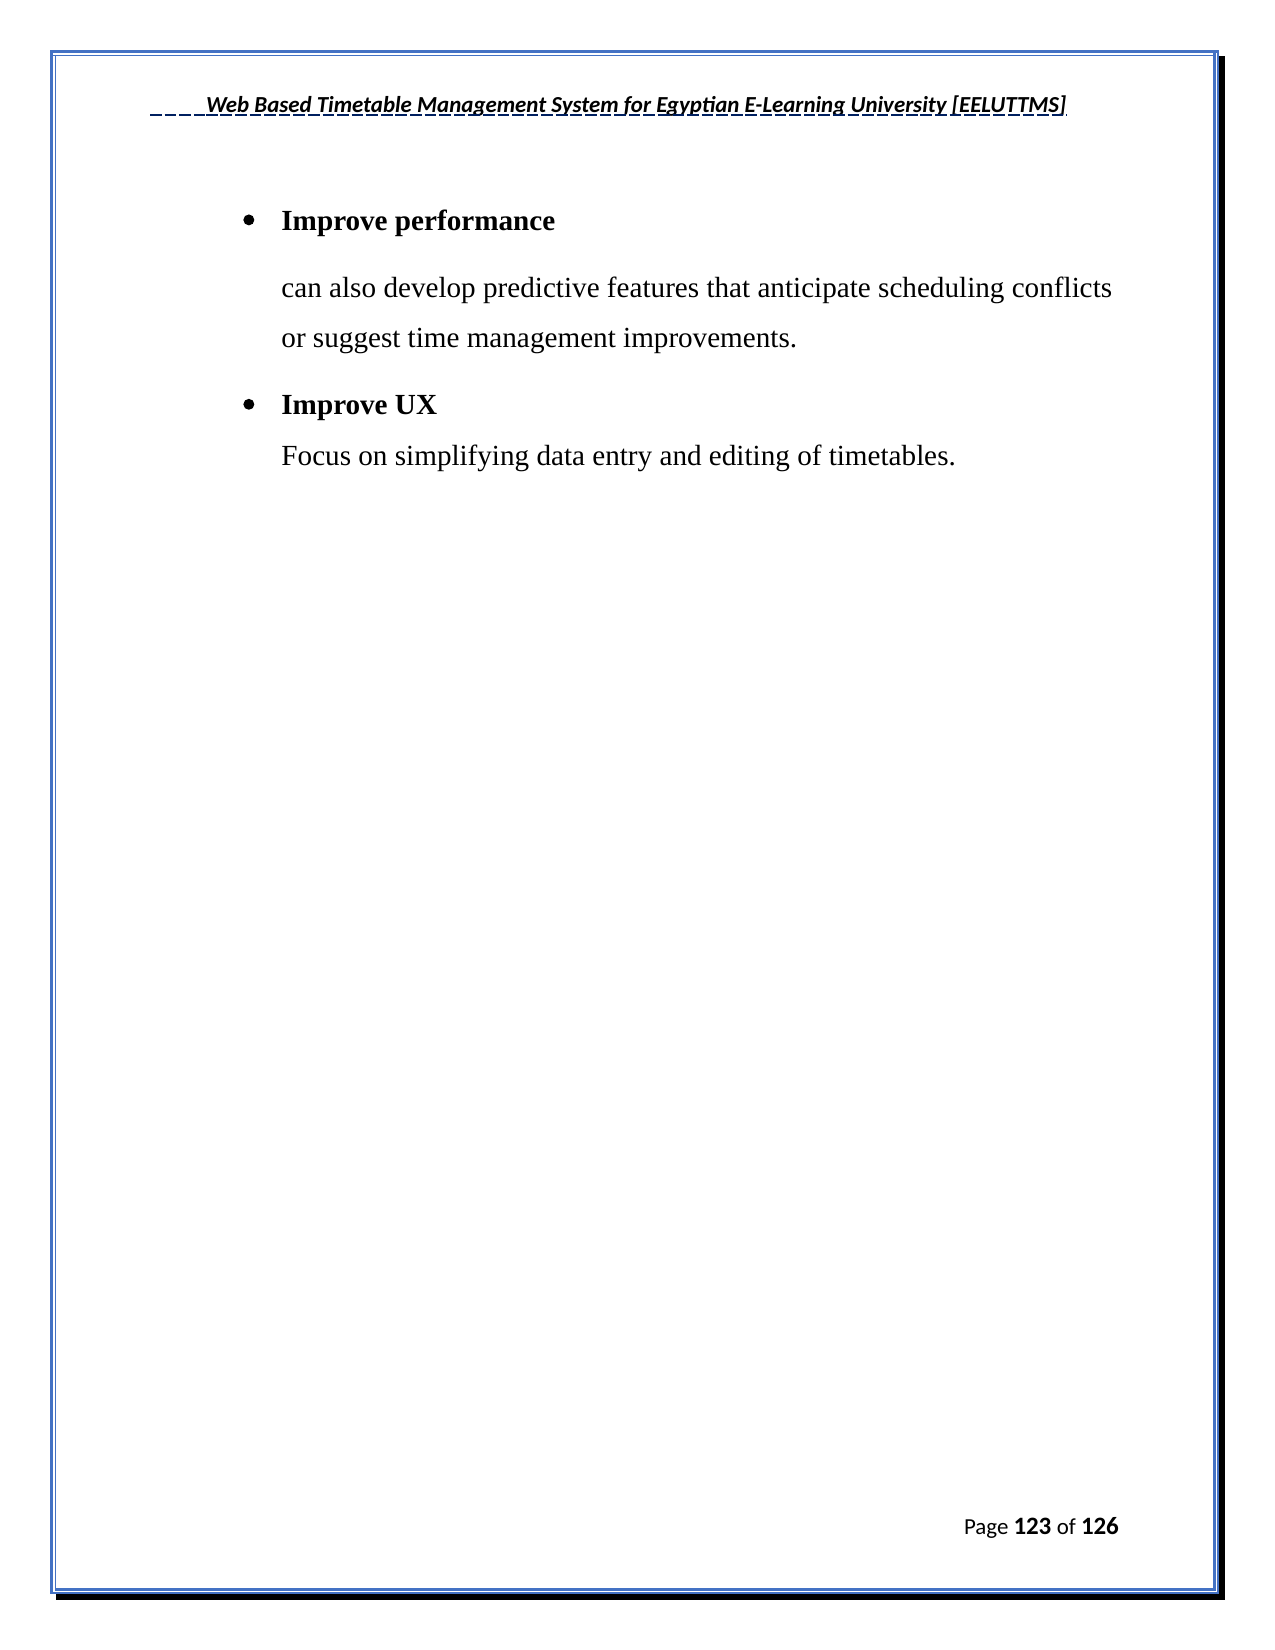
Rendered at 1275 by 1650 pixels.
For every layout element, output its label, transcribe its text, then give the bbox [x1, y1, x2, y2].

text can also develop predictive features that anticipate scheduling conflicts or suggest time management improvements. [281, 270, 1119, 354]
list Focus on simplifying data entry and editing of timetables. [281, 438, 1119, 471]
list Improve performance [244, 203, 1119, 236]
list Improve UX [244, 387, 1119, 421]
